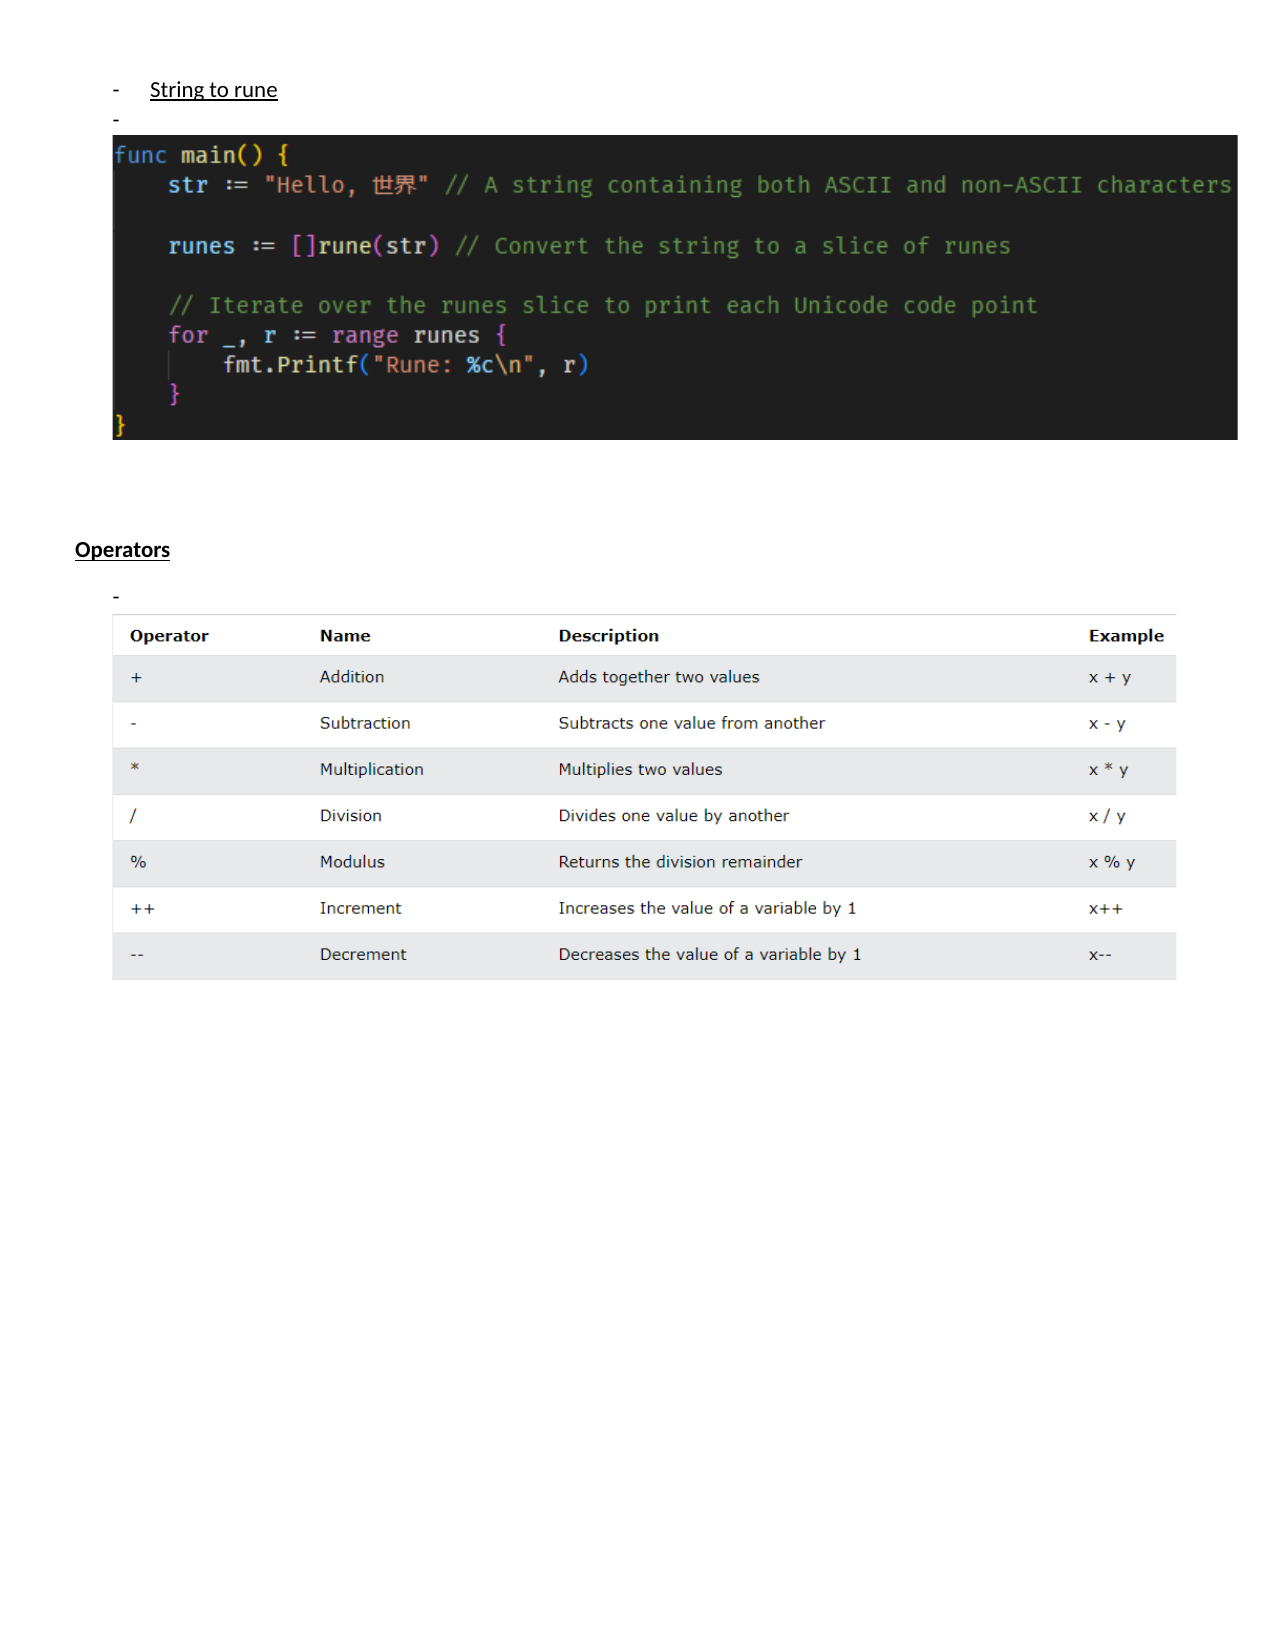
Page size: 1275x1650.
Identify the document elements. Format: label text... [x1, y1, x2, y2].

text Operators [75, 536, 1200, 564]
list String to rune [112, 75, 1200, 103]
picture [112, 135, 1238, 440]
picture [112, 612, 1177, 981]
